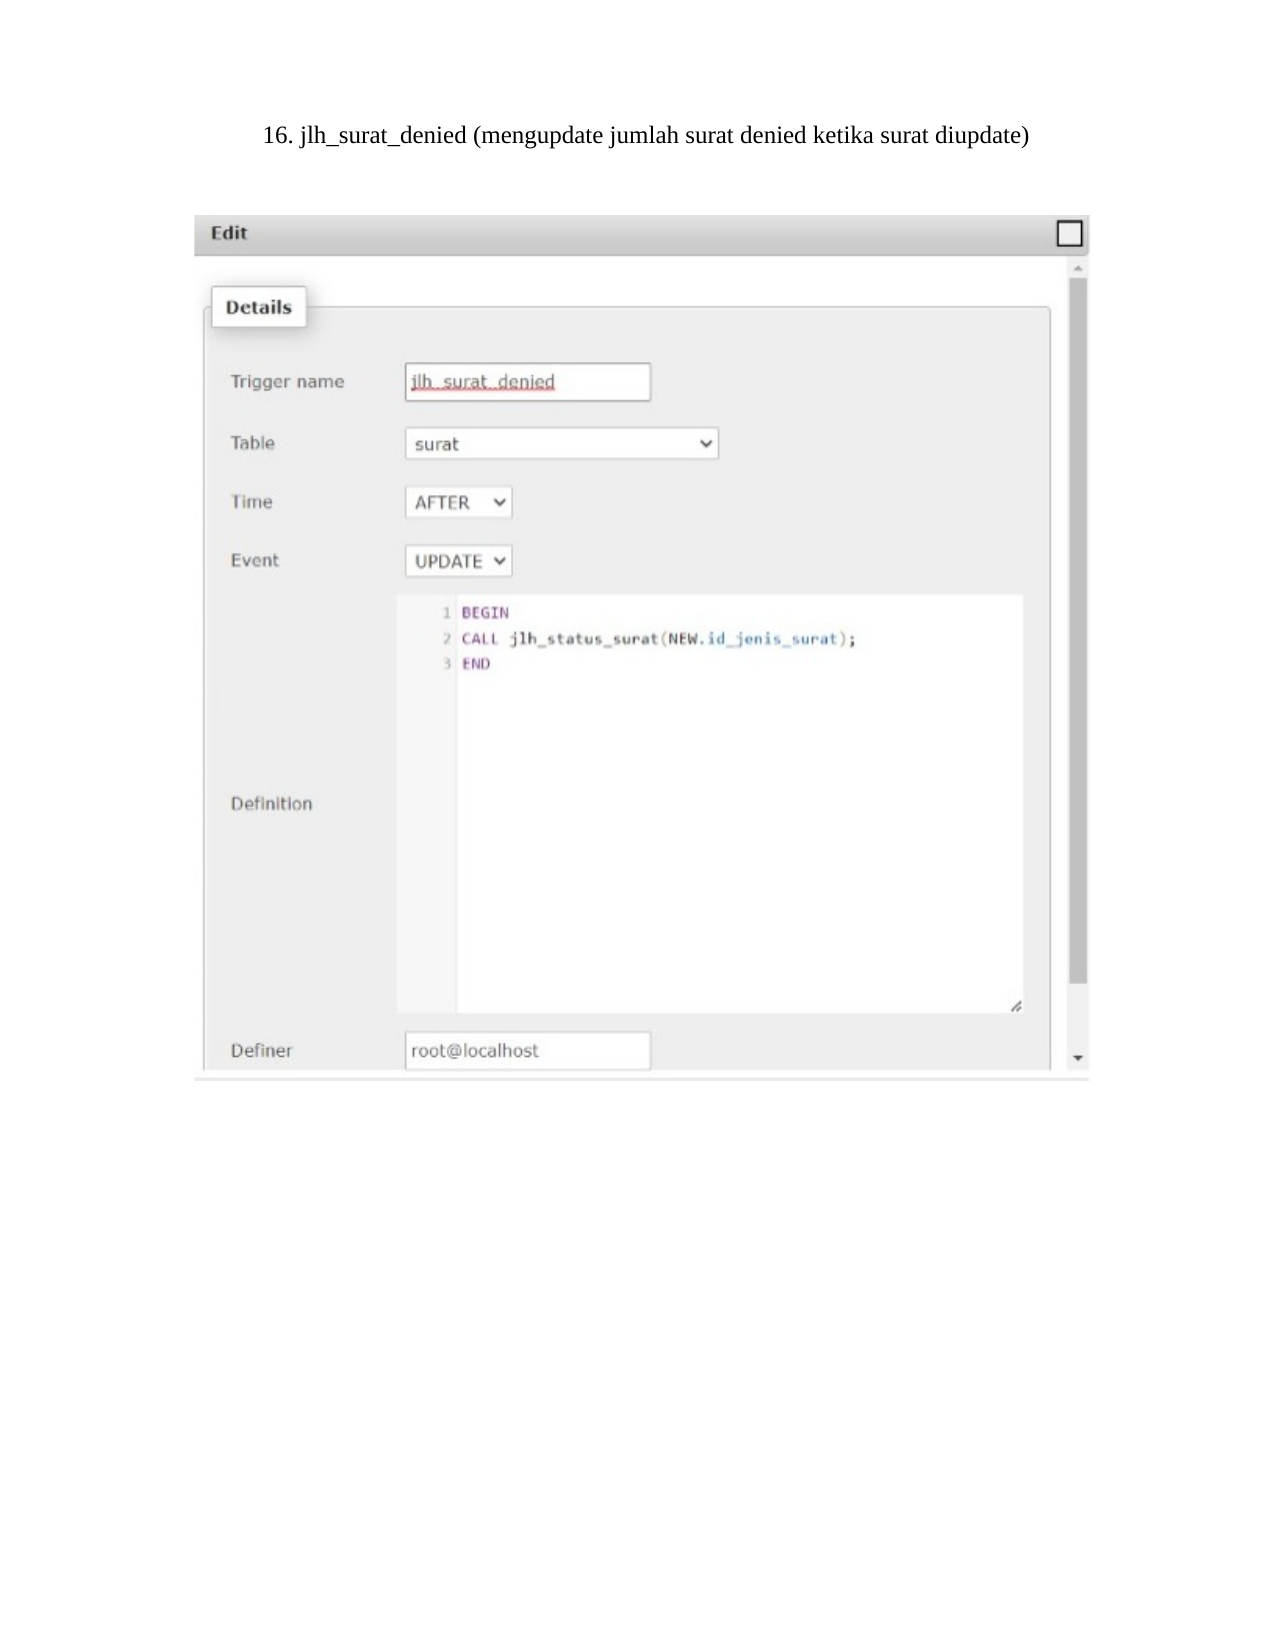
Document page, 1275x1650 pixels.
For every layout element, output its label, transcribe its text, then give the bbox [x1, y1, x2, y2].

list jlh_surat_denied (mengupdate jumlah surat denied ketika surat diupdate) [262, 120, 1125, 148]
picture [194, 215, 1092, 1081]
